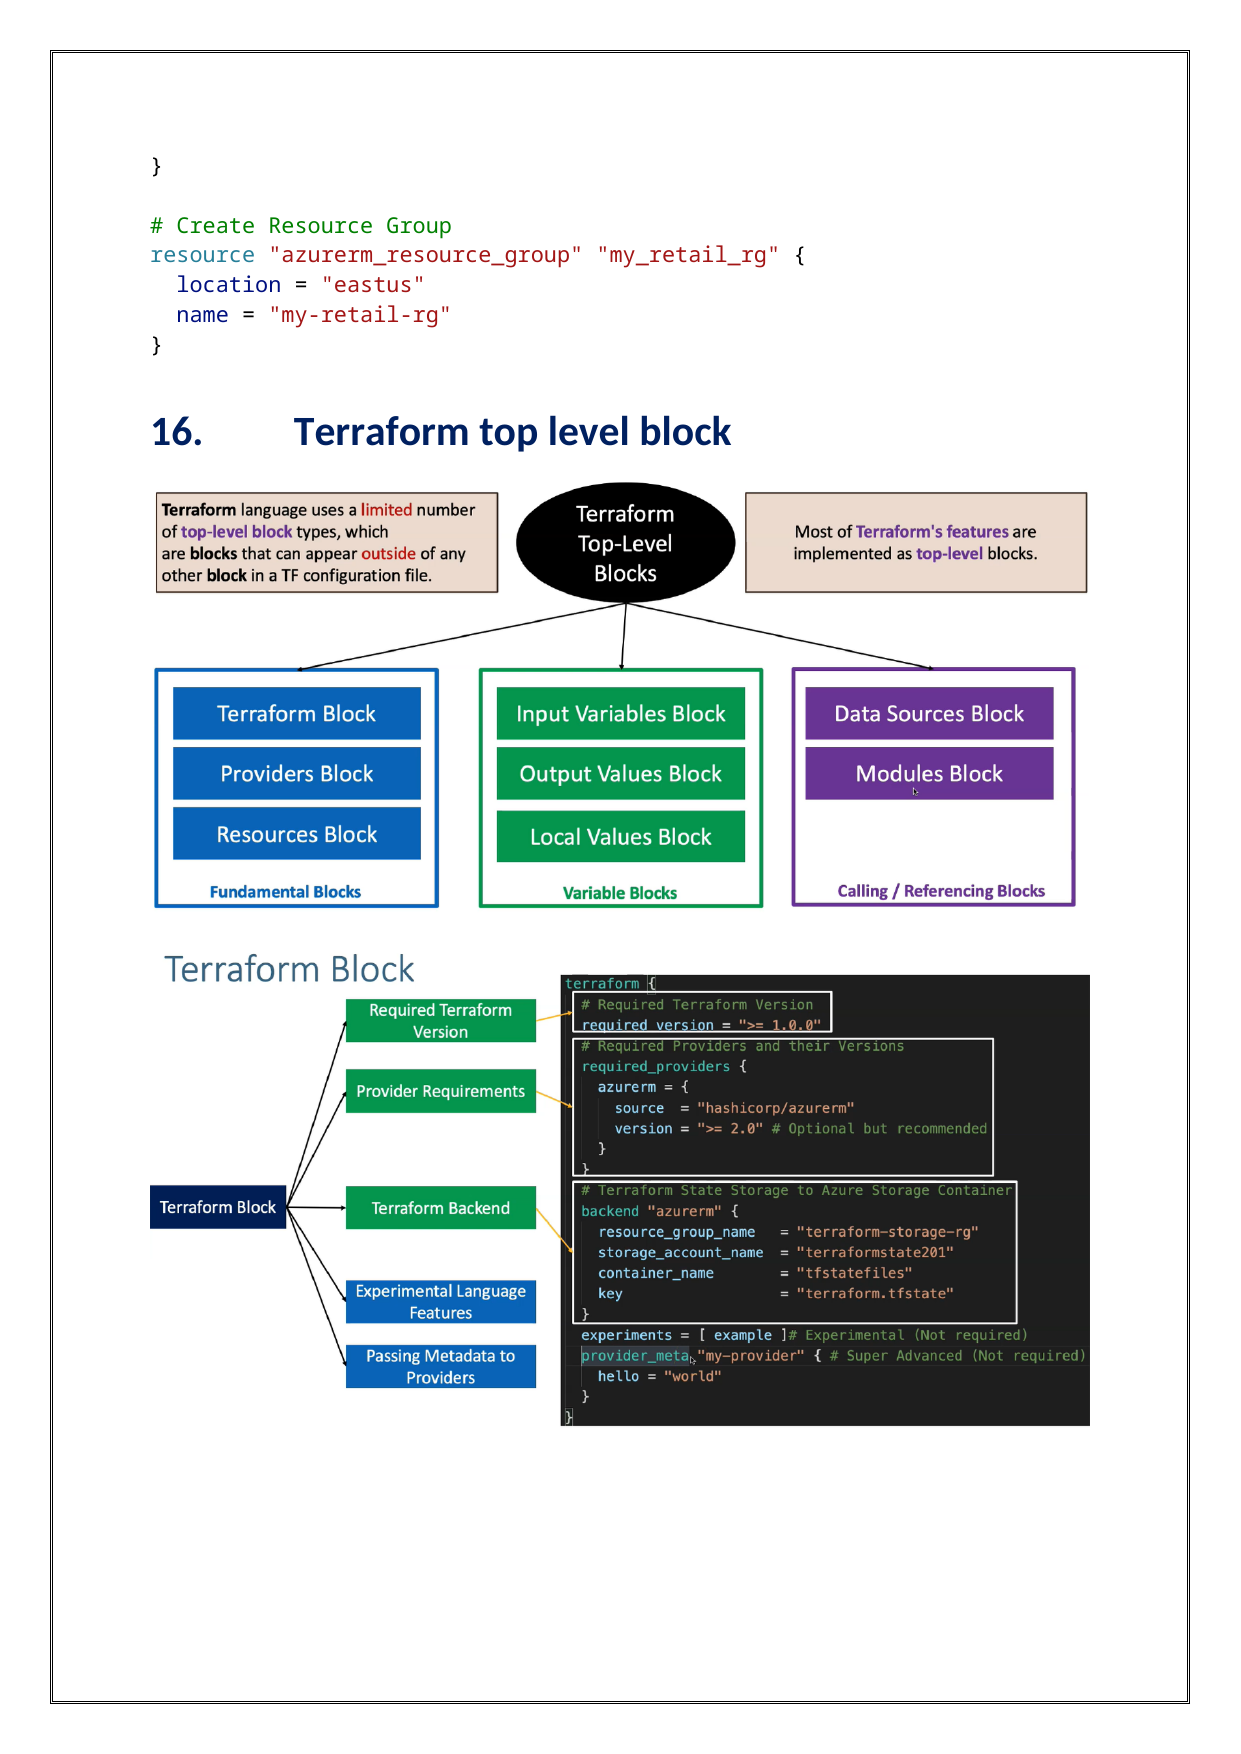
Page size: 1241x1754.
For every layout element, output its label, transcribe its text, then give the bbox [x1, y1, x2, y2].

picture [150, 945, 1090, 1434]
text } [150, 329, 1090, 358]
text name = "my-retail-rg" [150, 299, 1090, 329]
text resource "azurerm_resource_group" "my_retail_rg" { [150, 239, 1090, 269]
text # Create Resource Group [150, 209, 1090, 239]
list Terraform top level block [150, 405, 1090, 456]
text } [150, 150, 1090, 180]
text location = "eastus" [150, 269, 1090, 299]
picture [150, 477, 1090, 927]
